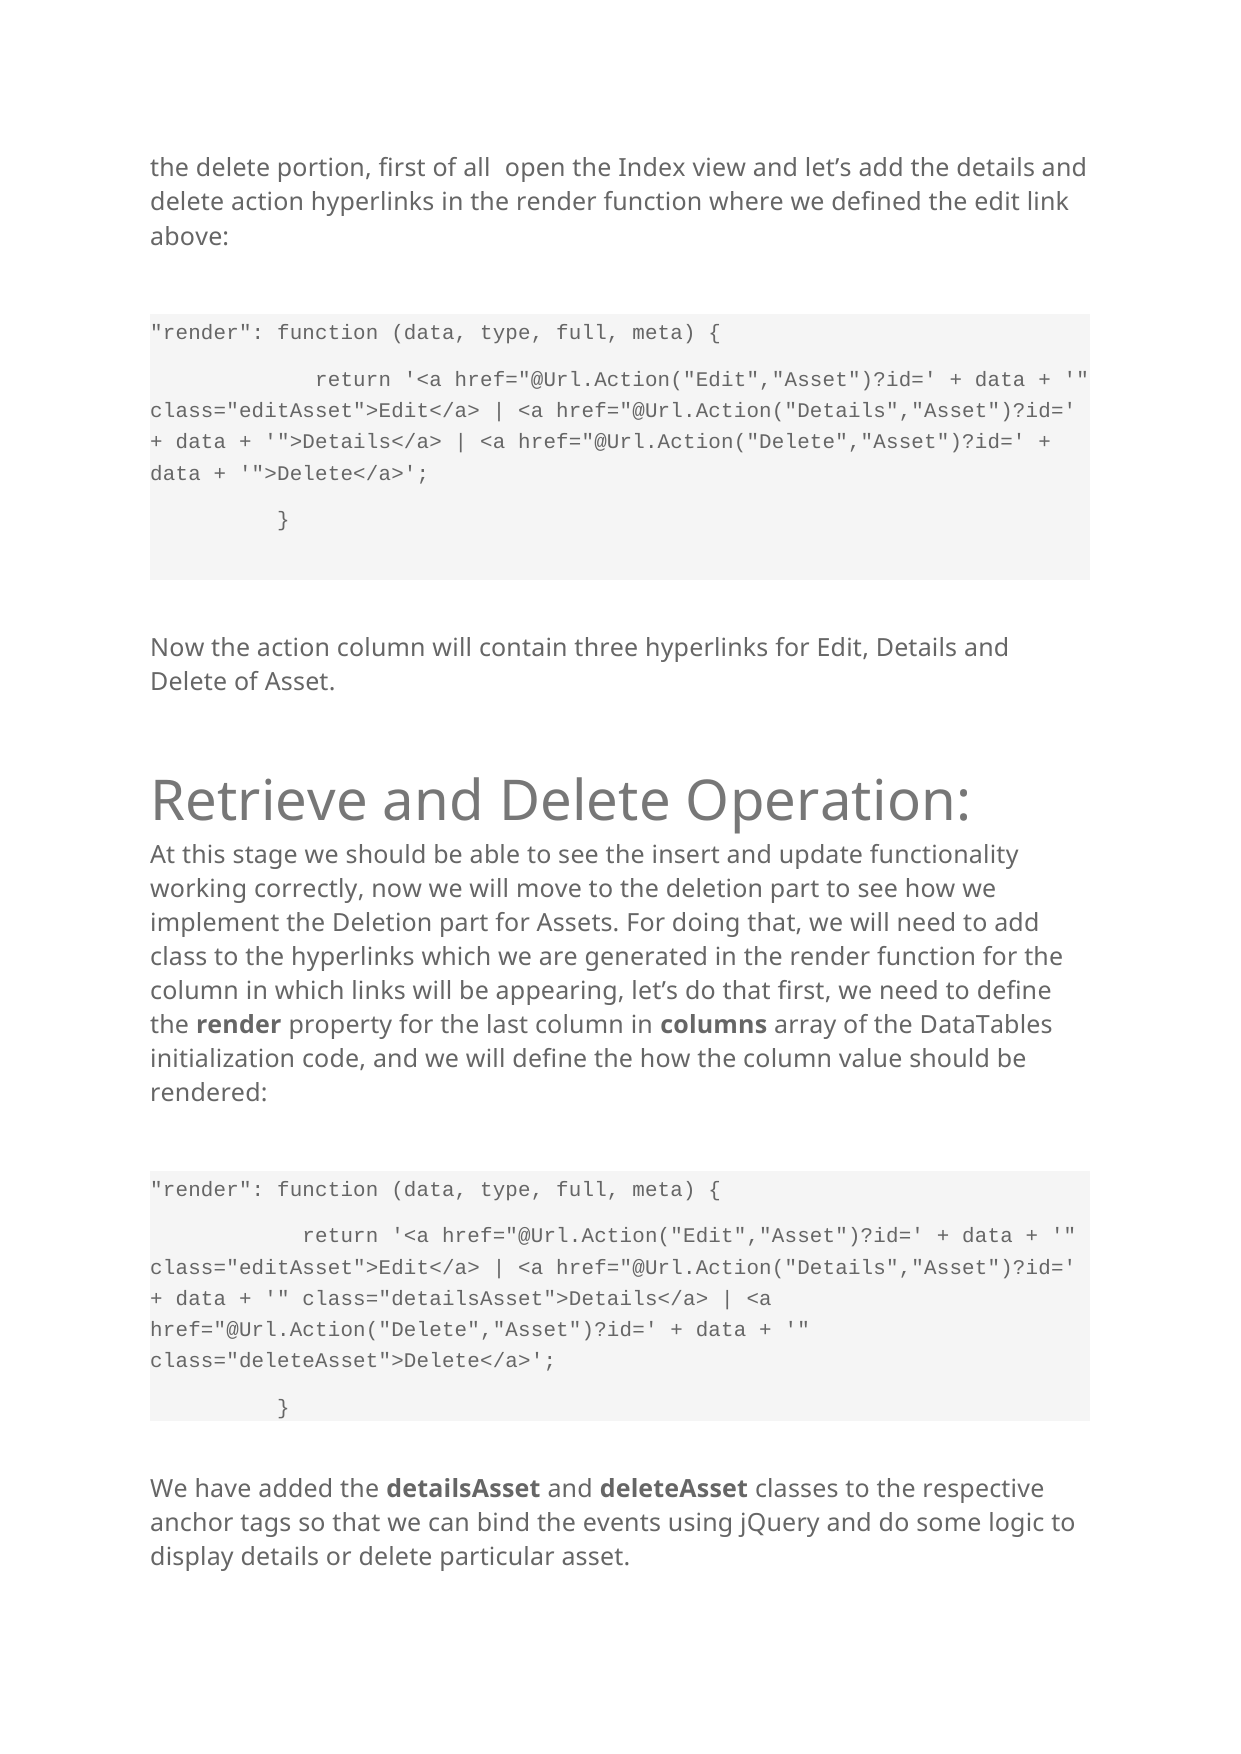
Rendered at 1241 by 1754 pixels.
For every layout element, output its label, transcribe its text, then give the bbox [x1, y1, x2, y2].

text Now the action column will contain three hyperlinks for Edit, Details and Delete of Asset. [150, 596, 1090, 760]
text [150, 150, 1090, 314]
text return '<a href="@Url.Action("Edit","Asset")?id=' + data + '" class="editAsset">Edit</a> | <a href="@Url.Action("Details","Asset")?id=' + data + '">Details</a> | <a href="@Url.Action("Delete","Asset")?id=' + data + '">Delete</a>'; [150, 361, 1090, 486]
text } [150, 1390, 1090, 1421]
text At this stage we should be able to see the insert and update functionality working correctly, now we will move to the deletion part to see how we implement the Deletion part for Assets. For doing that, we will need to add class to the hyperlinks which we are generated in the render function for the column in which links will be appearing, let’s do that first, we need to define the render property for the last column in columns array of the DataTables initialization code, and we will define the how the column value should be rendered: [150, 836, 1090, 1171]
text Retrieve and Delete Operation: [150, 760, 1090, 836]
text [150, 1437, 1090, 1573]
text return '<a href="@Url.Action("Edit","Asset")?id=' + data + '" class="editAsset">Edit</a> | <a href="@Url.Action("Details","Asset")?id=' + data + '" class="detailsAsset">Details</a> | <a href="@Url.Action("Delete","Asset")?id=' + data + '" class="deleteAsset">Delete</a>'; [150, 1218, 1090, 1374]
text } [150, 502, 1090, 533]
text "render": function (data, type, full, meta) { [150, 1171, 1090, 1202]
text "render": function (data, type, full, meta) { [150, 314, 1090, 346]
